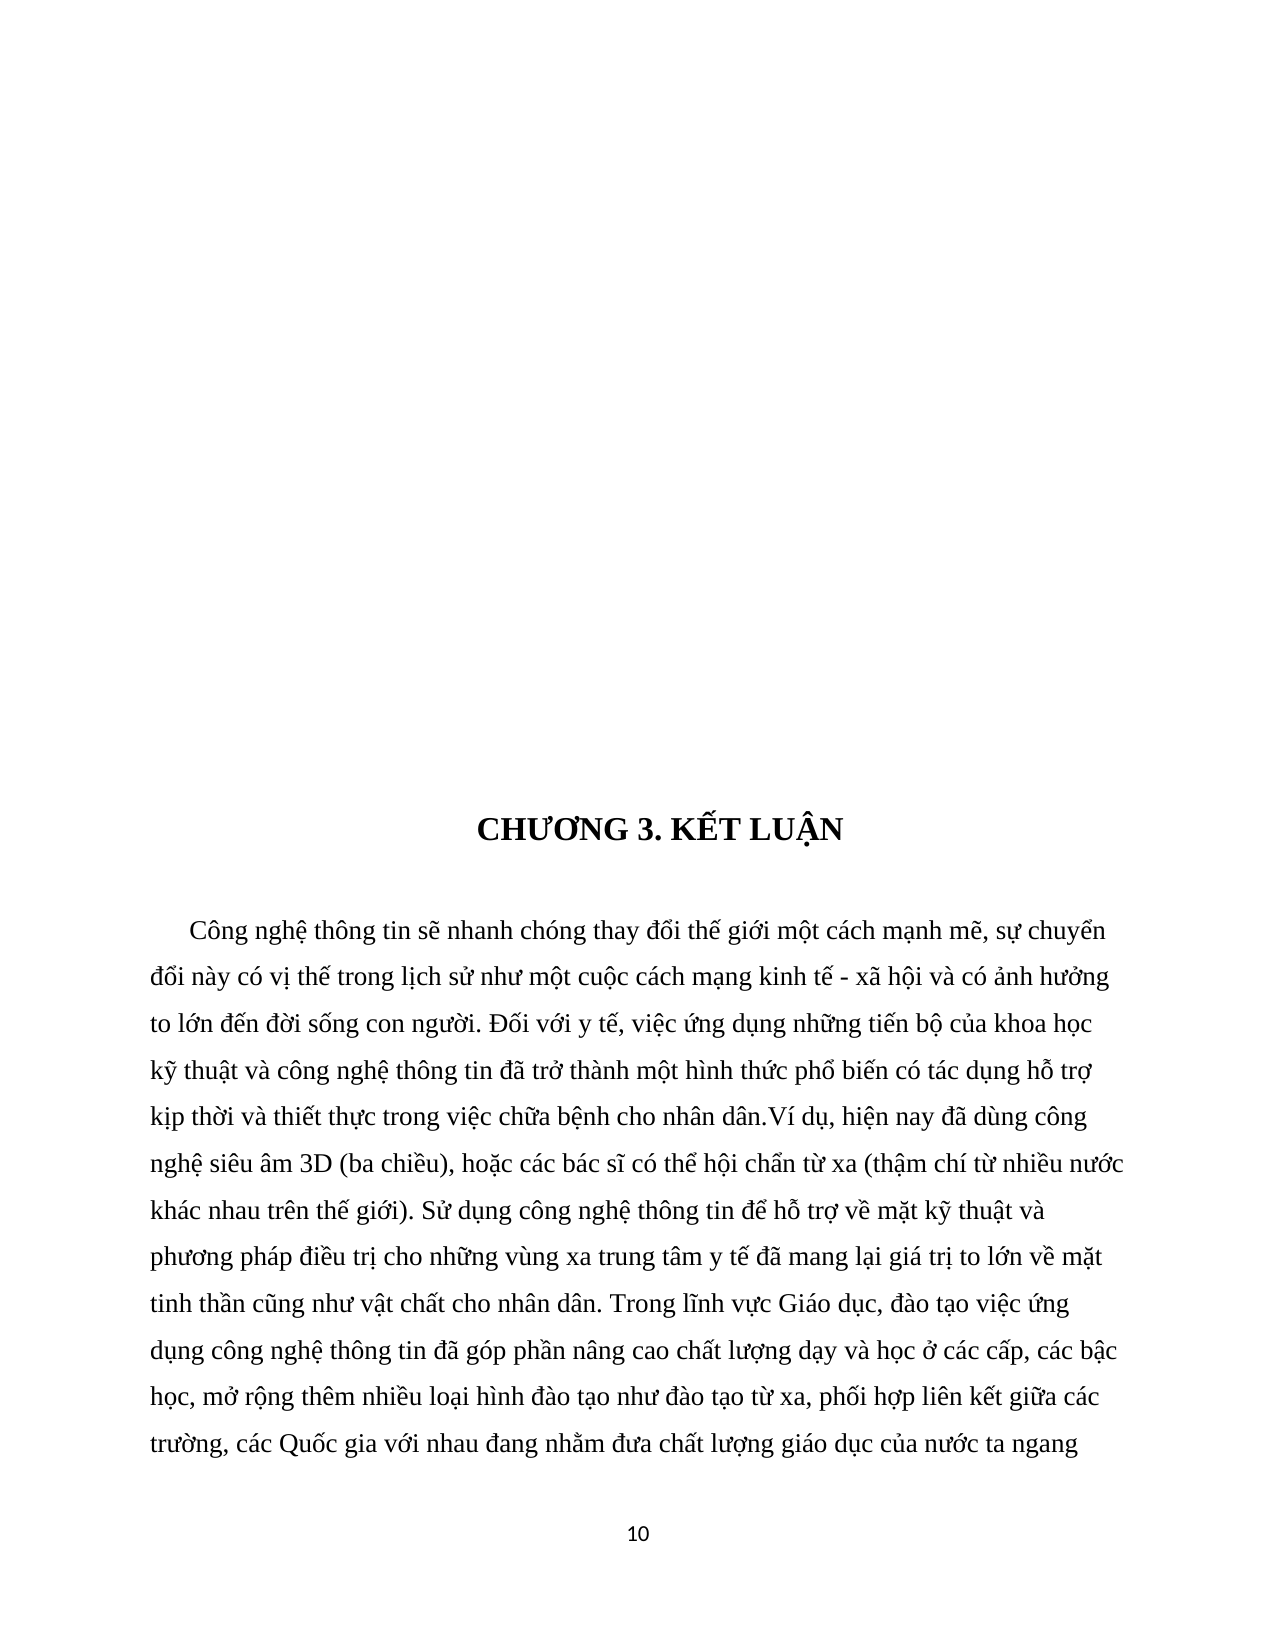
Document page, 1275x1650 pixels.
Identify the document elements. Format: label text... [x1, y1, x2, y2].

subtitle CHƯƠNG 3. KẾT LUẬN [195, 809, 1125, 847]
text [150, 914, 1125, 1458]
